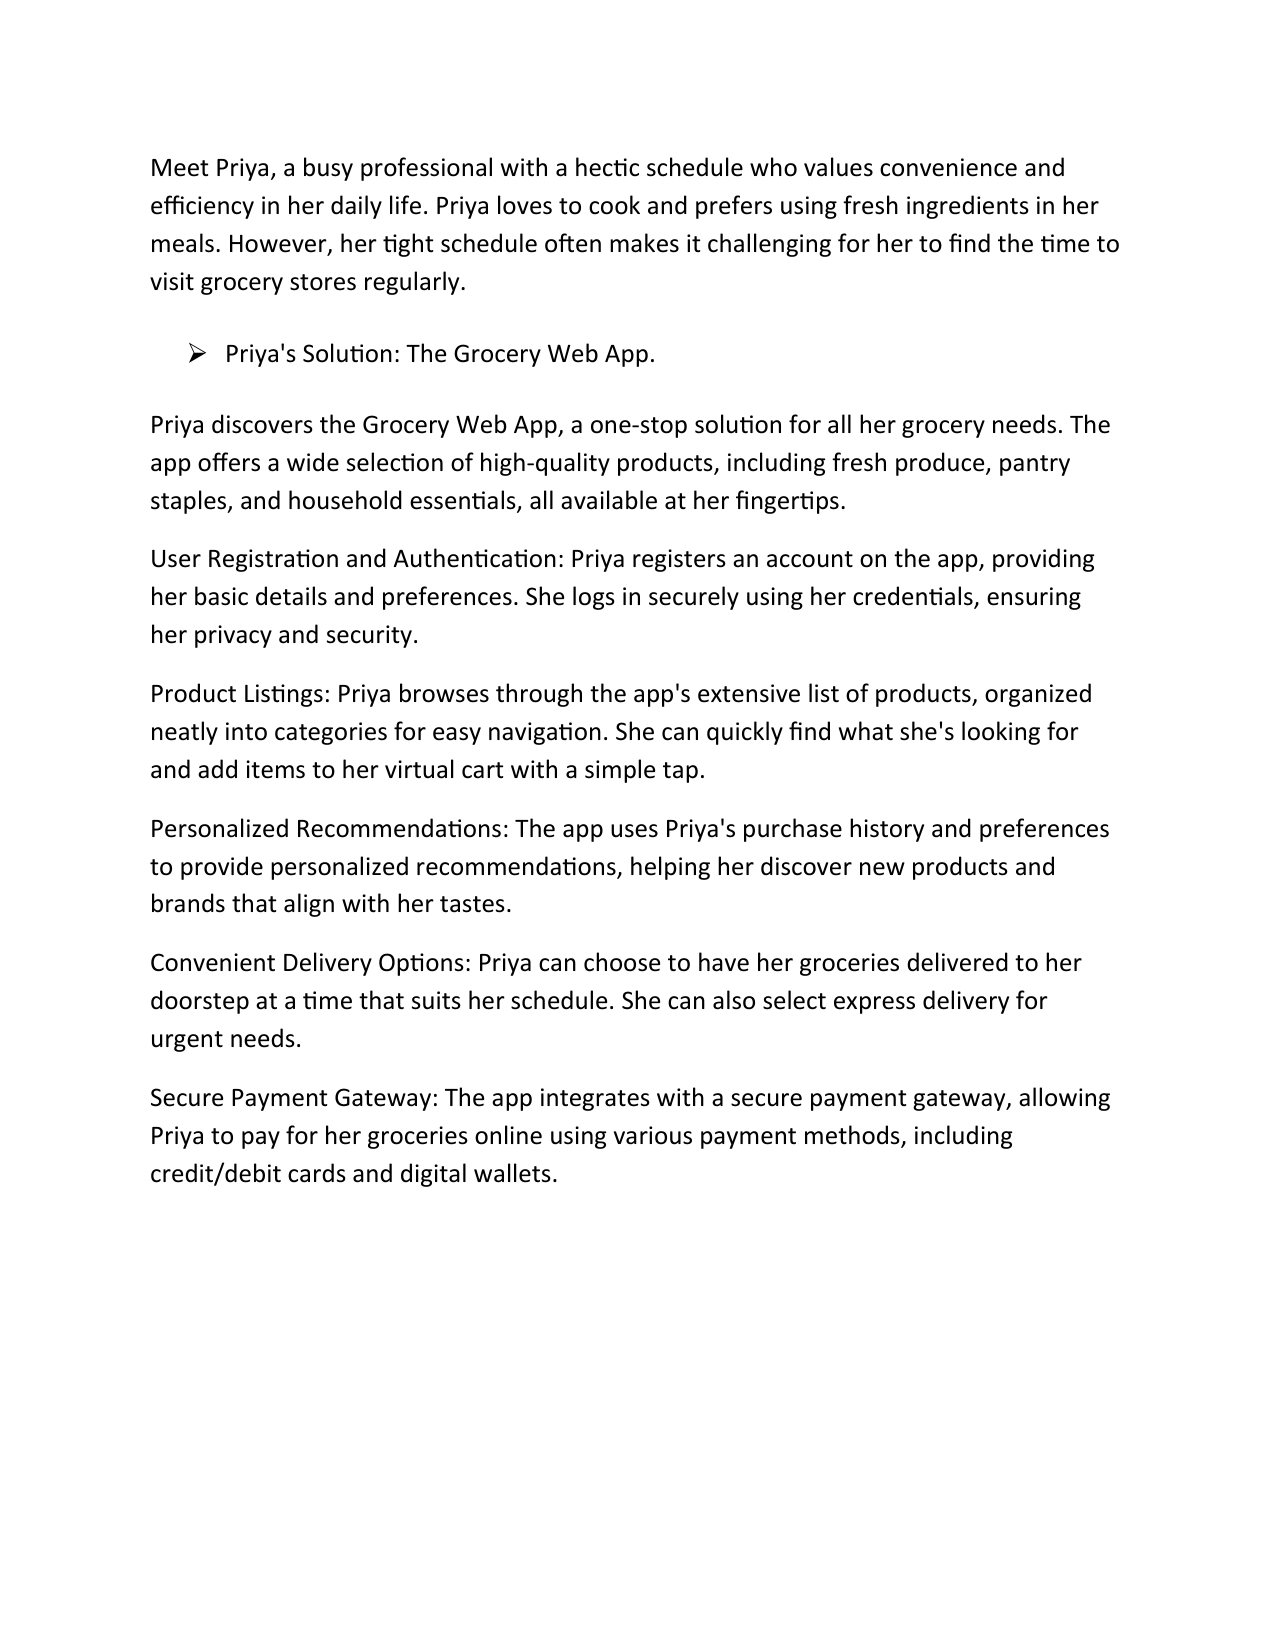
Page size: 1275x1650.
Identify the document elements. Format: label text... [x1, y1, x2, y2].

text Personalized Recommendations: The app uses Priya's purchase history and preferences to provide personalized recommendations, helping her discover new products and brands that align with her tastes. [150, 811, 1125, 920]
text Meet Priya, a busy professional with a hectic schedule who values convenience and efficiency in her daily life. Priya loves to cook and prefers using fresh ingredients in her meals. However, her tight schedule often makes it challenging for her to find the time to visit grocery stores regularly. [150, 150, 1125, 297]
text User Registration and Authentication: Priya registers an account on the app, providing her basic details and preferences. She logs in securely using her credentials, ensuring her privacy and security. [150, 542, 1125, 651]
text Convenient Delivery Options: Priya can choose to have her groceries delivered to her doorstep at a time that suits her schedule. She can also select express delivery for urgent needs. [150, 945, 1125, 1054]
text Secure Payment Gateway: The app integrates with a secure payment gateway, allowing Priya to pay for her groceries online using various payment methods, including credit/debit cards and digital wallets. [150, 1080, 1125, 1189]
text Product Listings: Priya browses through the app's extensive list of products, organized neatly into categories for easy navigation. She can quickly find what she's looking for and add items to her virtual cart with a simple tap. [150, 676, 1125, 785]
list Priya's Solution: The Grocery Web App. [187, 322, 1125, 378]
text Priya discovers the Grocery Web App, a one-stop solution for all her grocery needs. The app offers a wide selection of high-quality products, including fresh produce, pantry staples, and household essentials, all available at her fingertips. [150, 407, 1125, 516]
